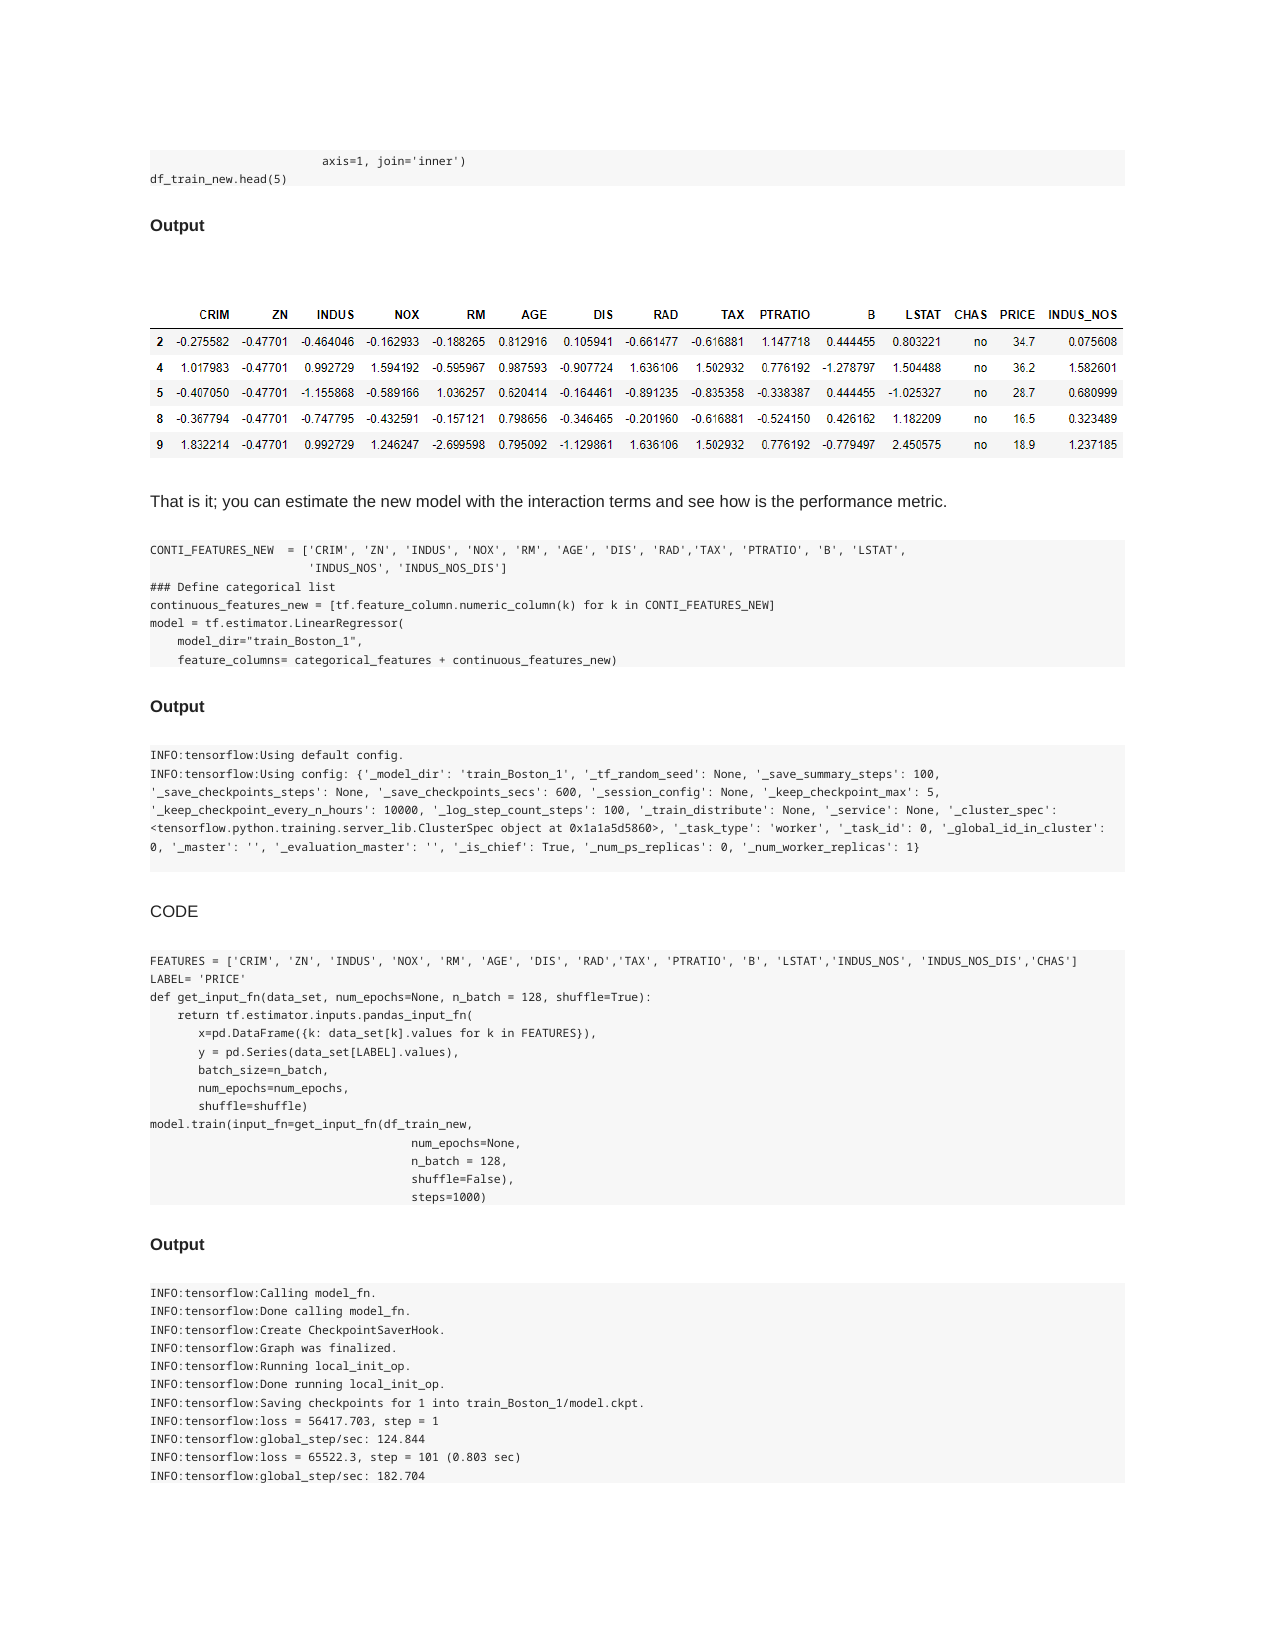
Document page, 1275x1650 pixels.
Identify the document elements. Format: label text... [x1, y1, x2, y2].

text INFO:tensorflow:Using default config. [150, 745, 1125, 763]
text Output [150, 697, 1125, 716]
text batch_size=n_batch, [150, 1059, 1125, 1078]
text return tf.estimator.inputs.pandas_input_fn( [150, 1005, 1125, 1023]
text steps=1000) [150, 1187, 1125, 1205]
text n_batch = 128, [150, 1151, 1125, 1169]
text df_train_new.head(5) [150, 168, 1125, 186]
text y = pd.Series(data_set[LABEL].values), [150, 1041, 1125, 1059]
text CODE [150, 902, 1125, 921]
text num_epochs=num_epochs, [150, 1078, 1125, 1096]
text x=pd.DataFrame({k: data_set[k].values for k in FEATURES}), [150, 1023, 1125, 1041]
text feature_columns= categorical_features + continuous_features_new) [150, 649, 1125, 667]
picture [150, 296, 1125, 459]
text INFO:tensorflow:Create CheckpointSaverHook. [150, 1319, 1125, 1337]
text FEATURES = ['CRIM', 'ZN', 'INDUS', 'NOX', 'RM', 'AGE', 'DIS', 'RAD','TAX', 'PTRATIO', 'B', 'LSTAT','INDUS_NOS', 'INDUS_NOS_DIS','CHAS'] [150, 950, 1125, 968]
text shuffle=shuffle) [150, 1096, 1125, 1114]
text INFO:tensorflow:Using config: {'_model_dir': 'train_Boston_1', '_tf_random_seed': None, '_save_summary_steps': 100, '_save_checkpoints_steps': None, '_save_checkpoints_secs': 600, '_session_config': None, '_keep_checkpoint_max': 5, '_keep_checkpoint_every_n_hours': 10000, '_log_step_count_steps': 100, '_train_distribute': None, '_service': None, '_cluster_spec': <tensorflow.python.training.server_lib.ClusterSpec object at 0x1a1a5d5860>, '_task_type': 'worker', '_task_id': 0, '_global_id_in_cluster': 0, '_master': '', '_evaluation_master': '', '_is_chief': True, '_num_ps_replicas': 0, '_num_worker_replicas': 1} [150, 763, 1125, 854]
text num_epochs=None, [150, 1132, 1125, 1151]
text INFO:tensorflow:Calling model_fn. [150, 1283, 1125, 1301]
text 'INDUS_NOS', 'INDUS_NOS_DIS'] [150, 558, 1125, 576]
text shuffle=False), [150, 1169, 1125, 1187]
text INFO:tensorflow:Graph was finalized. [150, 1337, 1125, 1356]
text INFO:tensorflow:Done running local_init_op. [150, 1374, 1125, 1392]
text axis=1, join='inner') [150, 150, 1125, 168]
text model_dir="train_Boston_1", [150, 631, 1125, 649]
text CONTI_FEATURES_NEW = ['CRIM', 'ZN', 'INDUS', 'NOX', 'RM', 'AGE', 'DIS', 'RAD','TAX', 'PTRATIO', 'B', 'LSTAT', [150, 540, 1125, 558]
text LABEL= 'PRICE' [150, 968, 1125, 986]
text model = tf.estimator.LinearRegressor( [150, 613, 1125, 631]
text Output [150, 216, 1125, 235]
text INFO:tensorflow:loss = 56417.703, step = 1 [150, 1410, 1125, 1428]
text Output [150, 1234, 1125, 1253]
text INFO:tensorflow:Saving checkpoints for 1 into train_Boston_1/model.ckpt. [150, 1392, 1125, 1410]
text INFO:tensorflow:Running local_init_op. [150, 1356, 1125, 1374]
text INFO:tensorflow:Done calling model_fn. [150, 1301, 1125, 1319]
text INFO:tensorflow:global_step/sec: 124.844 [150, 1428, 1125, 1447]
text def get_input_fn(data_set, num_epochs=None, n_batch = 128, shuffle=True): [150, 986, 1125, 1005]
text INFO:tensorflow:global_step/sec: 182.704 [150, 1465, 1125, 1483]
text model.train(input_fn=get_input_fn(df_train_new, [150, 1114, 1125, 1132]
text continuous_features_new = [tf.feature_column.numeric_column(k) for k in CONTI_FEATURES_NEW] [150, 594, 1125, 613]
text That is it; you can estimate the new model with the interaction terms and see how is the performance metric. [150, 491, 1125, 511]
text ### Define categorical list [150, 576, 1125, 594]
text INFO:tensorflow:loss = 65522.3, step = 101 (0.803 sec) [150, 1447, 1125, 1465]
